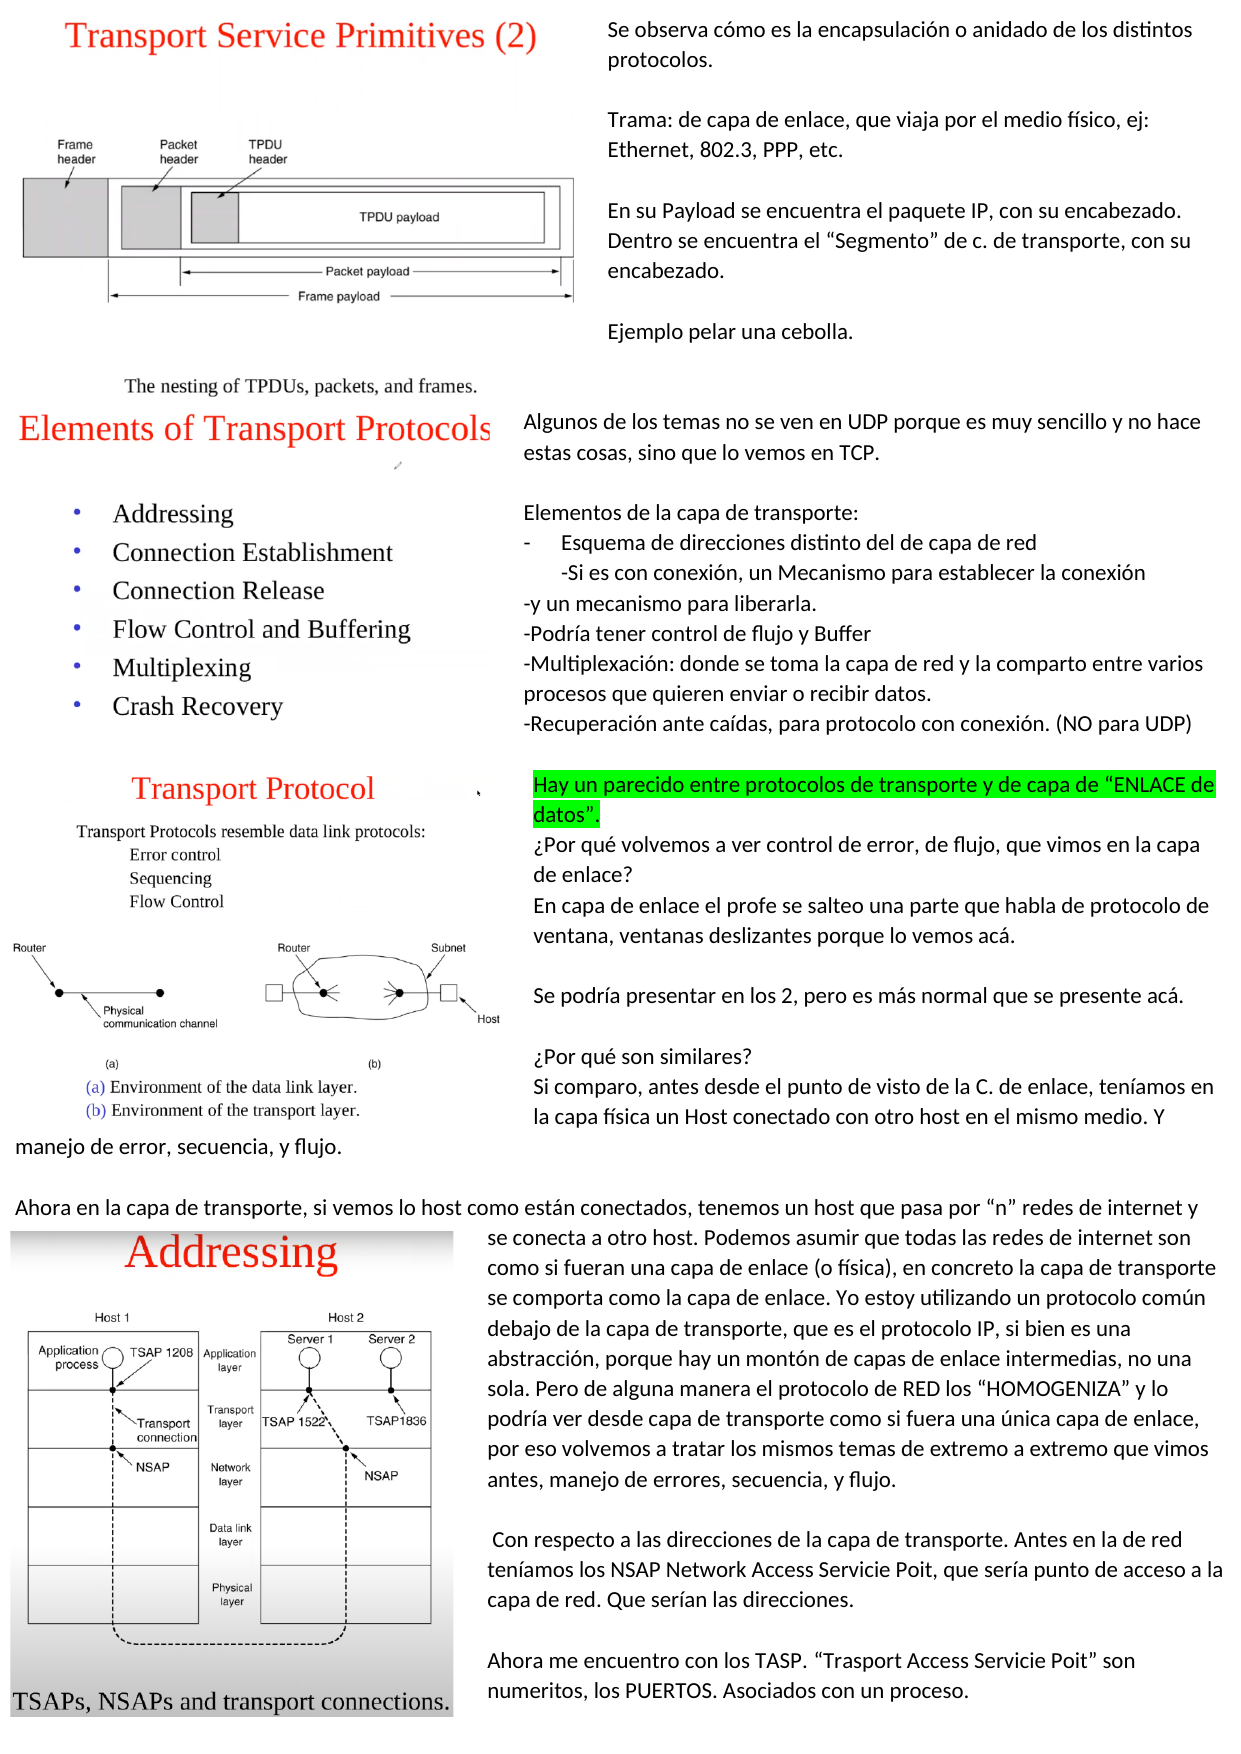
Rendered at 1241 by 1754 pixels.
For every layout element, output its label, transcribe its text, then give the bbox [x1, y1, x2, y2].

text Se podría presentar en los 2, pero es más normal que se presente acá. [499, 981, 1226, 1009]
text ¿Por qué son similares? [499, 1042, 1226, 1070]
text Se observa cómo es la encapsulación o anidado de los distintos protocolos. [574, 15, 1226, 73]
text Hay un parecido entre protocolos de transporte y de capa de “ENLACE de datos”. [499, 770, 1226, 828]
picture [5, 770, 499, 1121]
text Elementos de la capa de transporte: [490, 498, 1226, 526]
text En su Payload se encuentra el paquete IP, con su encabezado. [574, 196, 1226, 224]
picture [14, 407, 490, 723]
text Con respecto a las direcciones de la capa de transporte. Antes en la de red teníamos los NSAP Network Access Servicie Poit, que sería punto de acceso a la capa de red. Que serían las direcciones. [454, 1525, 1226, 1614]
text ¿Por qué volvemos a ver control de error, de flujo, que vimos en la capa de enlace? [499, 830, 1226, 889]
list -Si es con conexión, un Mecanismo para establecer la conexión [490, 558, 1226, 587]
text Trama: de capa de enlace, que viaja por el medio físico, ej: Ethernet, 802.3, PPP, etc. [574, 105, 1226, 164]
text -y un mecanismo para liberarla. [490, 589, 1226, 617]
text En capa de enlace el profe se salteo una parte que habla de protocolo de ventana, ventanas deslizantes porque lo vemos acá. [499, 891, 1226, 949]
text Ahora me encuentro con los TASP. “Trasport Access Servicie Poit” son numeritos, los PUERTOS. Asociados con un proceso. [454, 1646, 1226, 1704]
text Algunos de los temas no se ven en UDP porque es muy sencillo y no hace estas cosas, sino que lo vemos en TCP. [490, 407, 1226, 466]
text Ejemplo pelar una cebolla. [574, 317, 1226, 345]
text Ahora en la capa de transporte, si vemos lo host como están conectados, tenemos un host que pasa por “n” redes de internet y se conecta a otro host. Podemos asumir que todas las redes de internet son como si fueran una capa de enlace (o física), en concreto la capa de transporte se comporta como la capa de enlace. Yo estoy utilizando un protocolo común debajo de la capa de transporte, que es el protocolo IP, si bien es una abstracción, porque hay un montón de capas de enlace intermedias, no una sola. Pero de alguna manera el protocolo de RED los “HOMOGENIZA” y lo podría ver desde capa de transporte como si fuera una única capa de enlace, por eso volvemos a tratar los mismos temas de extremo a extremo que vimos antes, manejo de errores, secuencia, y flujo. [15, 1193, 1226, 1493]
text -Recuperación ante caídas, para protocolo con conexión. (NO para UDP) [15, 709, 1226, 738]
text -Multiplexación: donde se toma la capa de red y la comparto entre varios procesos que quieren enviar o recibir datos. [490, 649, 1226, 707]
text Si comparo, antes desde el punto de visto de la C. de enlace, teníamos en la capa física un Host conectado con otro host en el mismo medio. Y manejo de error, secuencia, y flujo. [15, 1072, 1226, 1161]
picture [14, 14, 574, 396]
text Dentro se encuentra el “Segmento” de c. de transporte, con su encabezado. [574, 226, 1226, 284]
text -Podría tener control de flujo y Buffer [490, 619, 1226, 647]
list Esquema de direcciones distinto del de capa de red [490, 528, 1226, 556]
picture [9, 1231, 454, 1716]
